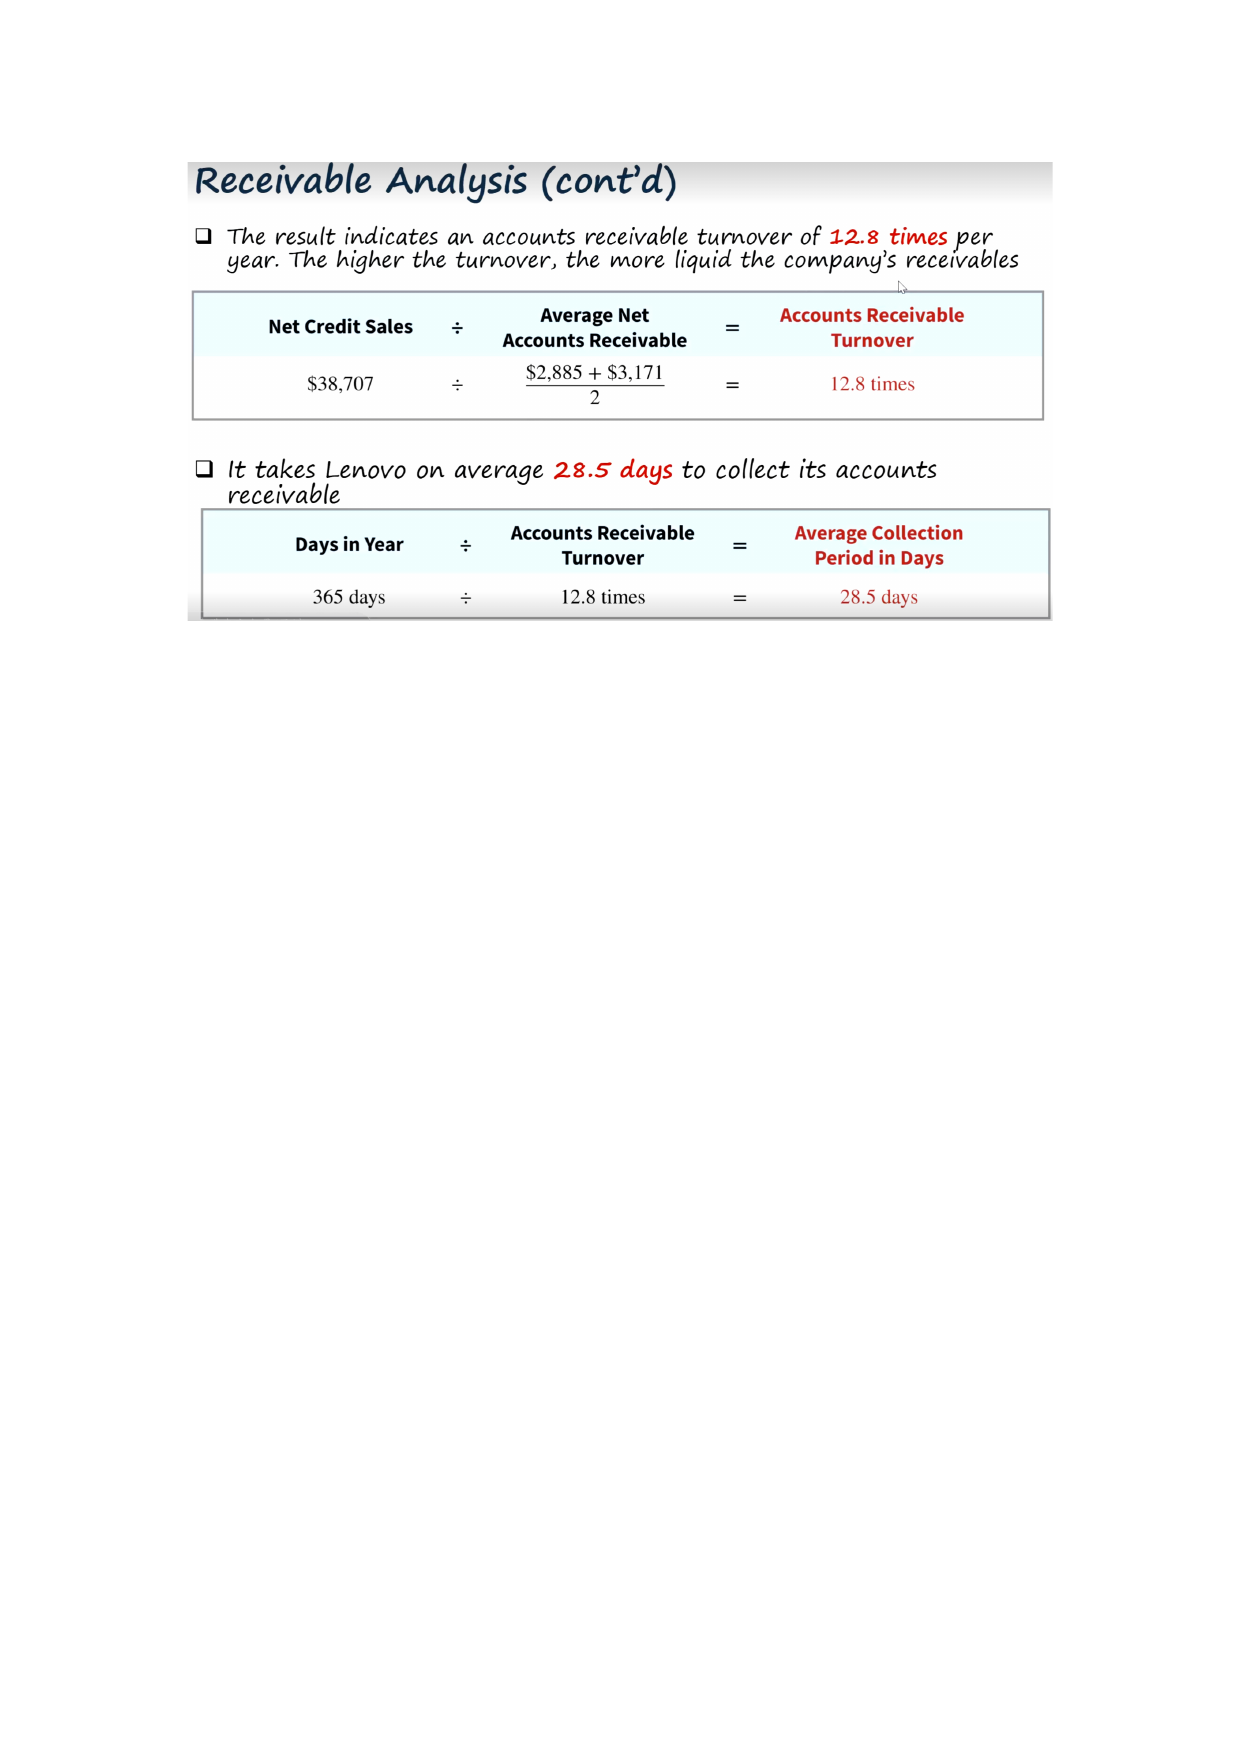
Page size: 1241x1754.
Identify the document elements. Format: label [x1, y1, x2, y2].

picture [187, 162, 1053, 621]
